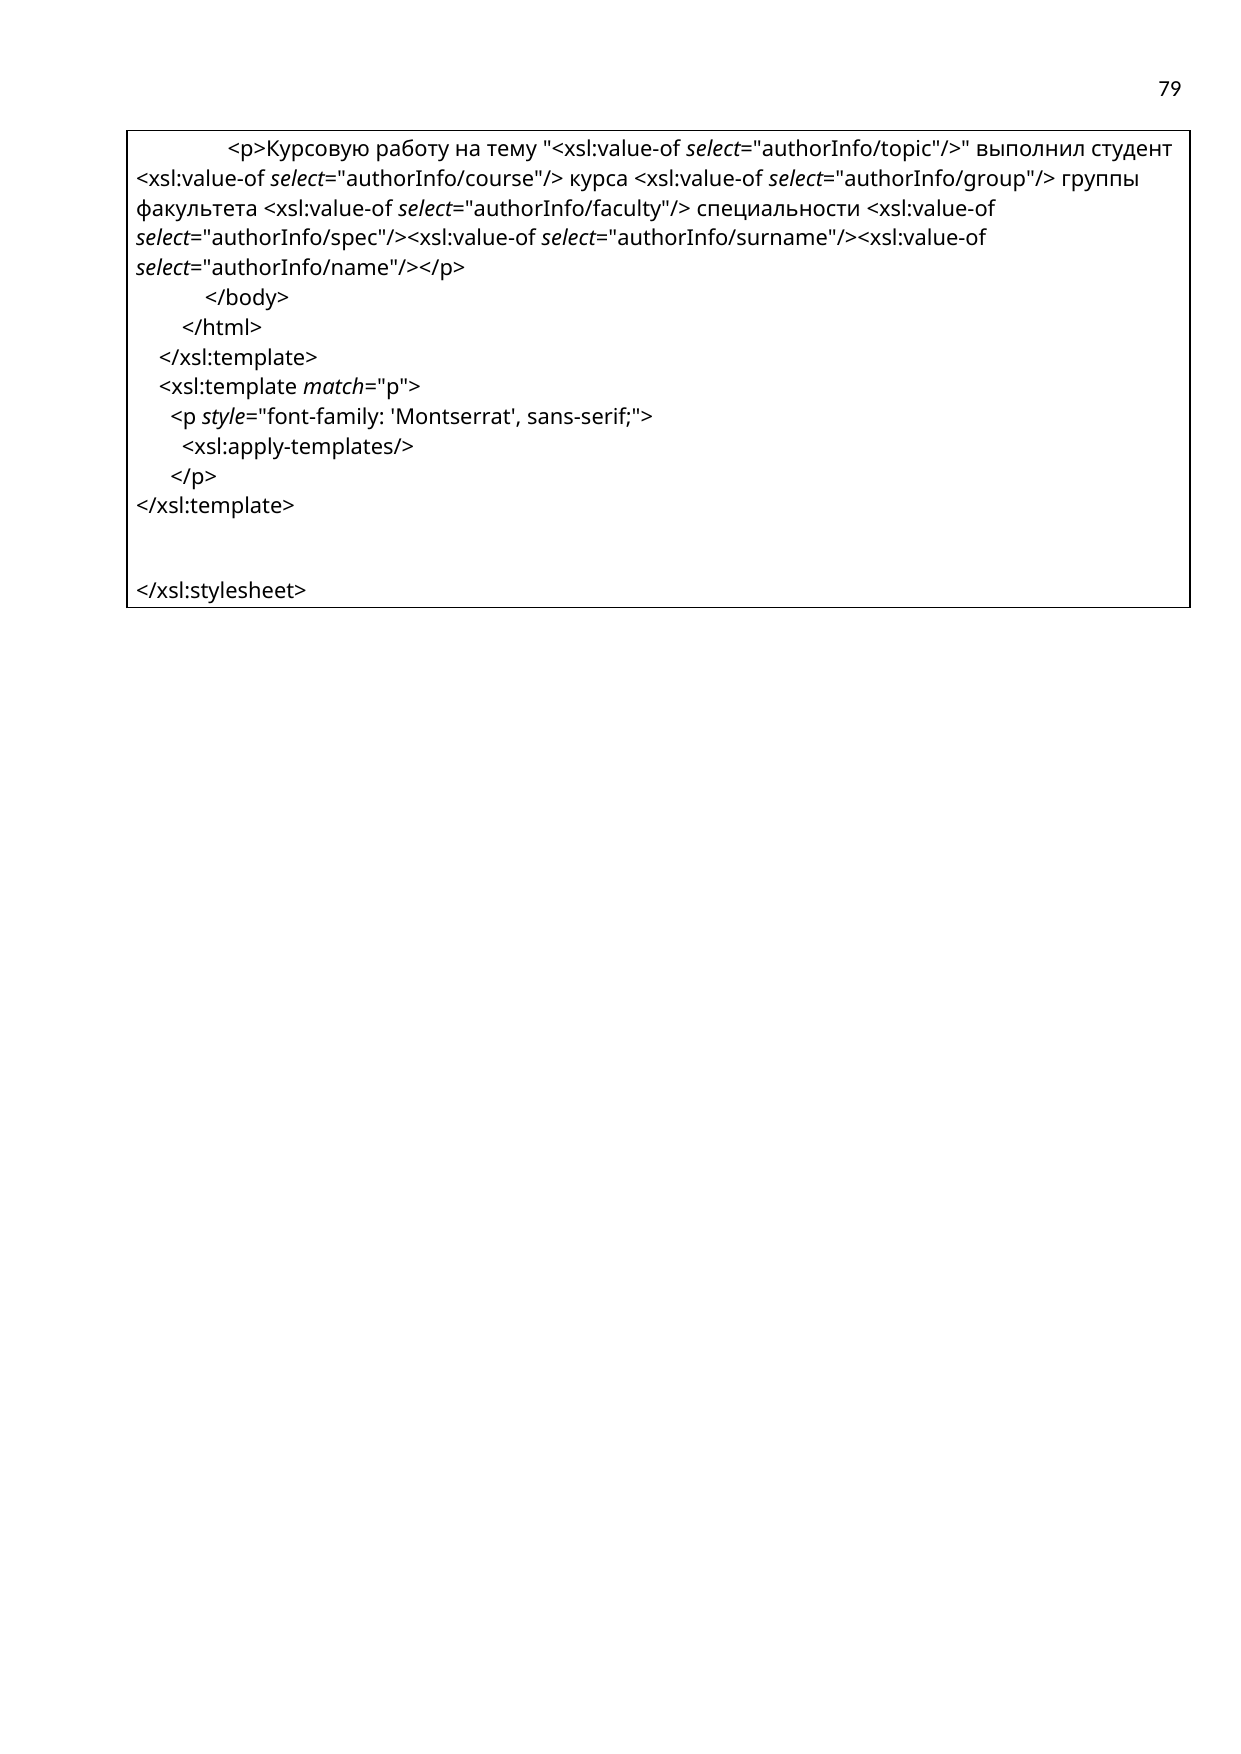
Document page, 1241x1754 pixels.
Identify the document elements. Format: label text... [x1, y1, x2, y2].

text </xsl:template> [136, 342, 1181, 371]
text </html> [136, 312, 1181, 342]
text <xsl:apply-templates/> [136, 431, 1181, 461]
text </xsl:template> [136, 491, 1181, 520]
text </p> [136, 461, 1181, 491]
text </xsl:stylesheet> [128, 572, 1189, 607]
text <p style="font-family: 'Montserrat', sans-serif;"> [136, 401, 1181, 431]
text <xsl:template match="p"> [136, 371, 1181, 401]
text </body> [136, 282, 1181, 312]
text <p>Курсовую работу на тему "<xsl:value-of select="authorInfo/topic"/>" выполнил студент <xsl:value-of select="authorInfo/course"/> курса <xsl:value-of select="authorInfo/group"/> группы факультета <xsl:value-of select="authorInfo/faculty"/> специальности <xsl:value-of select="authorInfo/spec"/><xsl:value-of select="authorInfo/surname"/><xsl:value-of select="authorInfo/name"/></p> [128, 131, 1189, 282]
